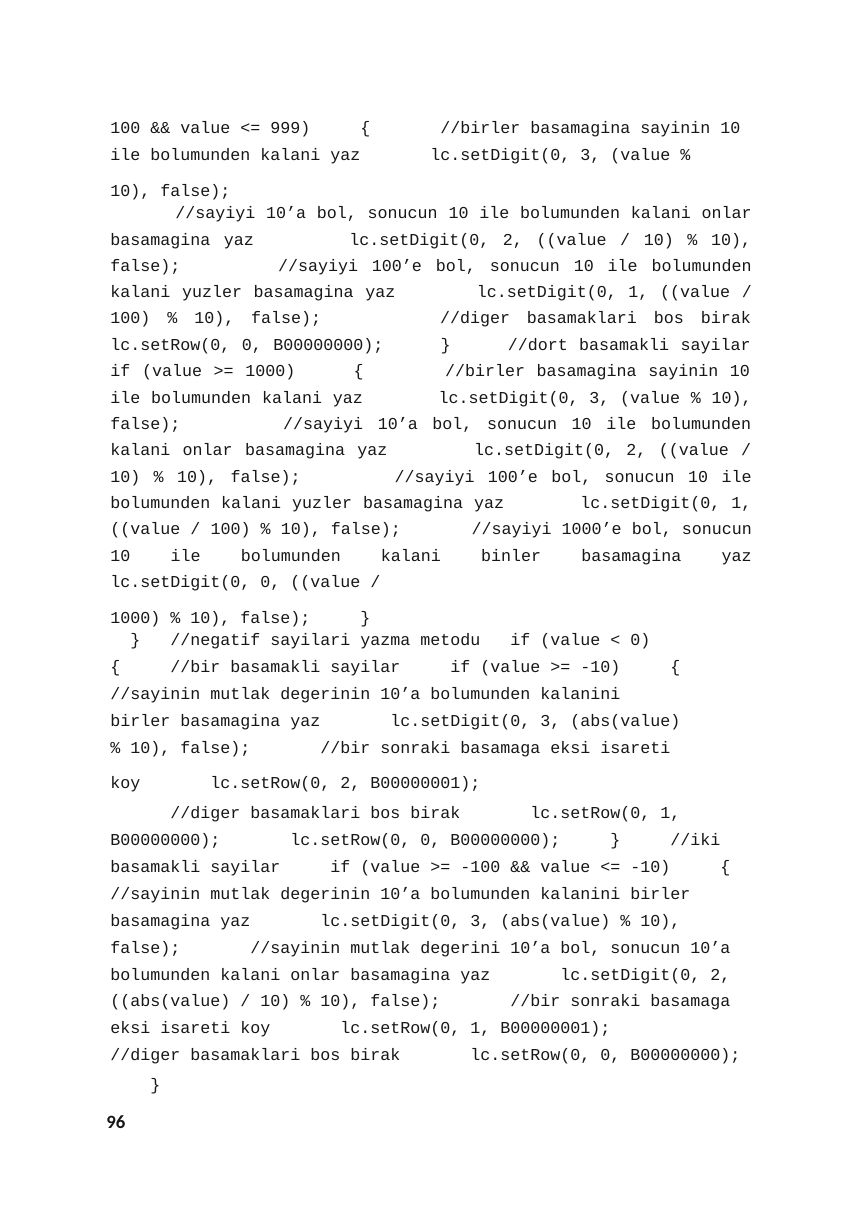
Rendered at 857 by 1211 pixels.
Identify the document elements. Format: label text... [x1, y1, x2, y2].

text 100 && value <= 999) { //birler basamagina sayinin 10 ile bolumunden kalani yaz lc.setDigit(0, 3, (value % [110, 119, 741, 165]
text 1000) % 10), false); } [110, 609, 741, 628]
text //sayinin mutlak degerinin 10’a bolumunden kalanini birler basamagina yaz lc.setDigit(0, 3, (abs(value) % 10), false); //sayinin mutlak degerini 10’a bol, sonucun 10’a bolumunden kalani onlar basamagina yaz lc.setDigit(0, 2, ((abs(value) / 10) % 10), false); //bir sonraki basamaga eksi isareti koy lc.setRow(0, 1, B00000001); [110, 886, 741, 1038]
text //diger basamaklari bos birak lc.setRow(0, 1, B00000000); lc.setRow(0, 0, B00000000); } //iki basamakli sayilar if (value >= -100 && value <= -10) { [110, 805, 741, 877]
text } //negatif sayilari yazma metodu if (value < 0) [110, 632, 741, 651]
text 10), false); [110, 182, 741, 201]
text } [110, 1076, 741, 1095]
text //diger basamaklari bos birak lc.setRow(0, 0, B00000000); [110, 1047, 741, 1066]
text //sayiyi 10’a bol, sonucun 10 ile bolumunden kalani onlar basamagina yaz lc.setDigit(0, 2, ((value / 10) % 10), false); //sayiyi 100’e bol, sonucun 10 ile bolumunden kalani yuzler basamagina yaz lc.setDigit(0, 1, ((value / 100) % 10), false); //diger basamaklari bos birak lc.setRow(0, 0, B00000000); } //dort basamakli sayilar if (value >= 1000) { //birler basamagina sayinin 10 ile bolumunden kalani yaz lc.setDigit(0, 3, (value % 10), false); //sayiyi 10’a bol, sonucun 10 ile bolumunden kalani onlar basamagina yaz lc.setDigit(0, 2, ((value / 10) % 10), false); //sayiyi 100’e bol, sonucun 10 ile bolumunden kalani yuzler basamagina yaz lc.setDigit(0, 1, ((value / 100) % 10), false); //sayiyi 1000’e bol, sonucun 10 ile bolumunden kalani binler basamagina yaz lc.setDigit(0, 0, ((value / [110, 205, 752, 592]
text { //bir basamakli sayilar if (value >= -10) { //sayinin mutlak degerinin 10’a bolumunden kalanini birler basamagina yaz lc.setDigit(0, 3, (abs(value) % 10), false); //bir sonraki basamaga eksi isareti koy lc.setRow(0, 2, B00000001); [110, 659, 682, 794]
